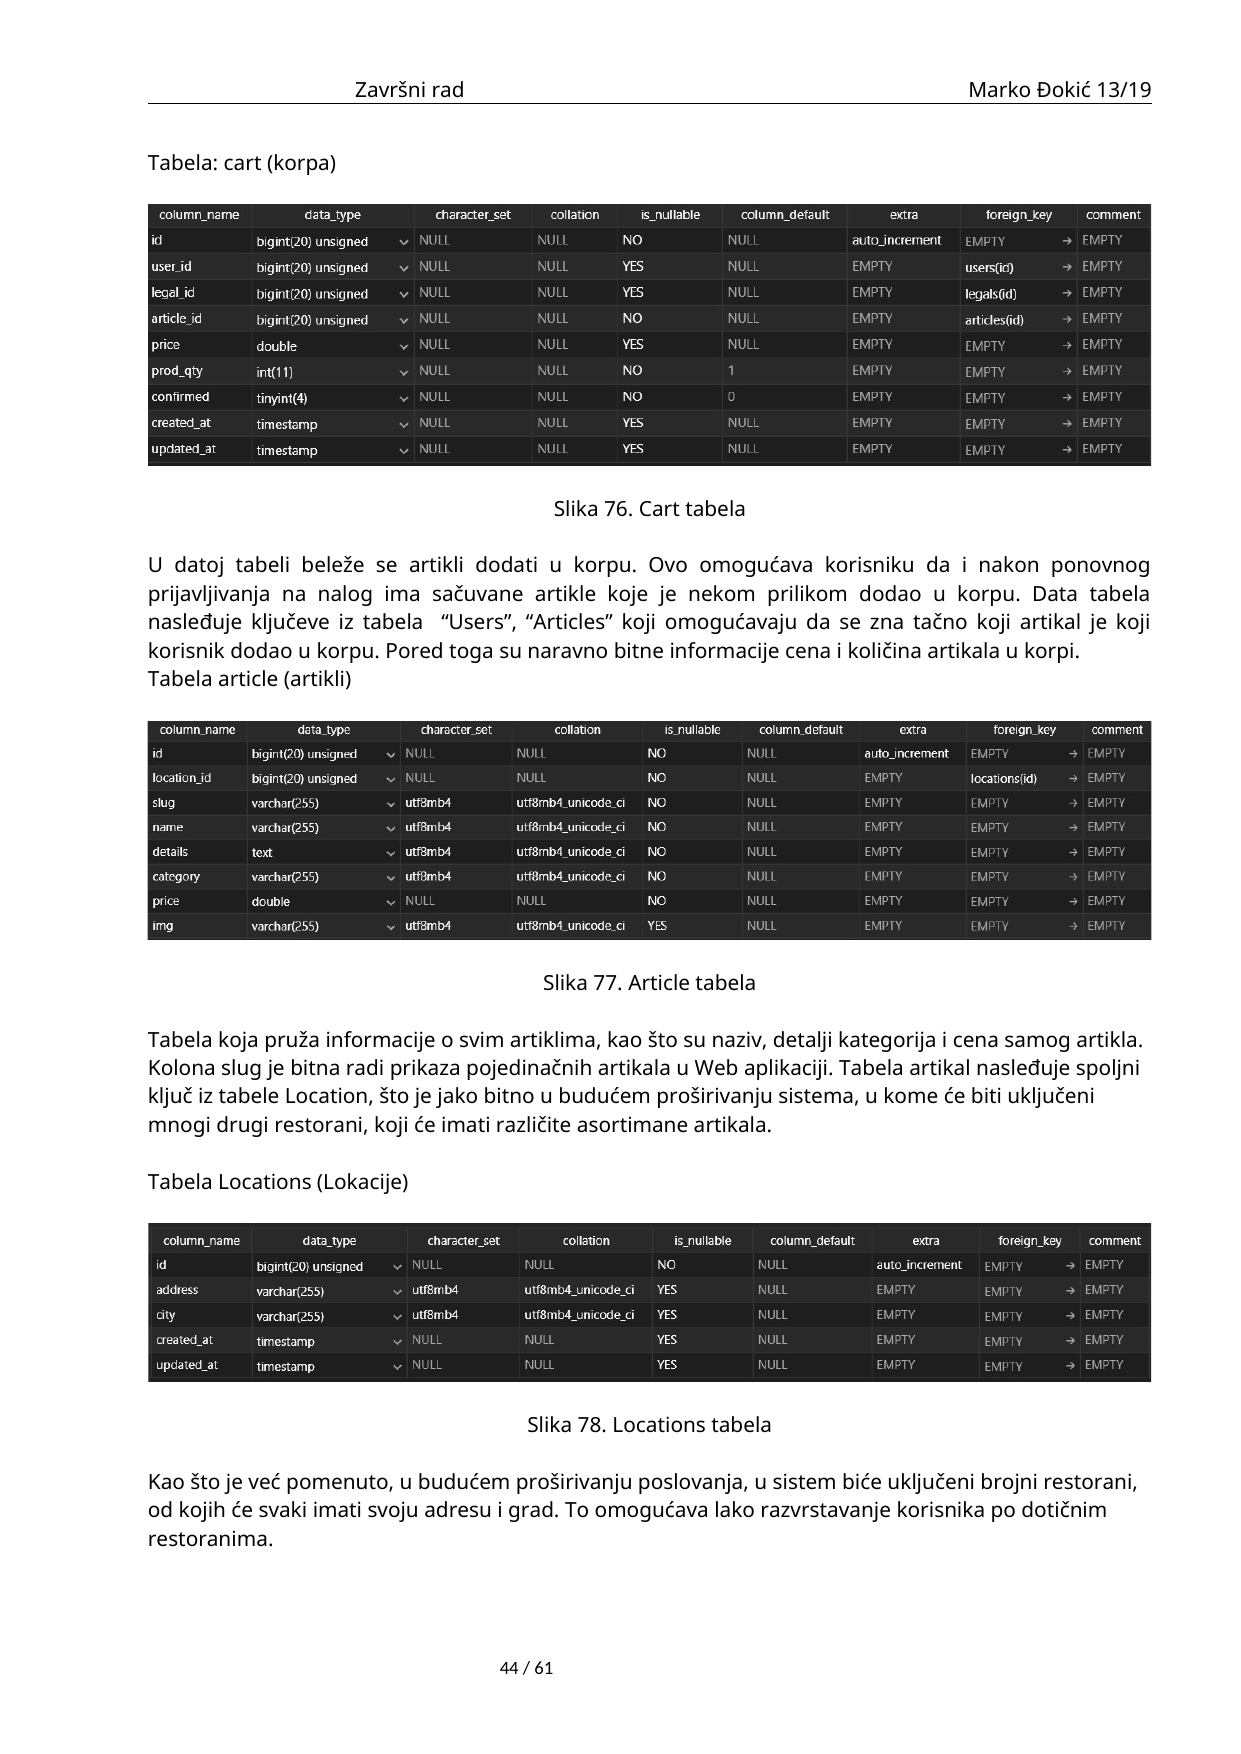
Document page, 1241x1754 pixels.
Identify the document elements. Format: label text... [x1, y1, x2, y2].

text Slika 77. Article tabela [148, 940, 1152, 996]
text Tabela: cart (korpa) [148, 148, 1152, 176]
text Tabela article (artikli) [148, 664, 1152, 693]
picture [148, 204, 1152, 466]
text Kao što je već pomenuto, u budućem proširivanju poslovanja, u sistem biće uključeni brojni restorani, od kojih će svaki imati svoju adresu i grad. To omogućava lako razvrstavanje korisnika po dotičnim restoranima. [148, 1467, 1152, 1552]
text Slika 78. Locations tabela [148, 1382, 1152, 1439]
picture [148, 1223, 1152, 1382]
picture [147, 721, 1152, 940]
text Tabela Locations (Lokacije) [148, 1167, 1152, 1195]
text Slika 76. Cart tabela [148, 466, 1152, 522]
text U datoj tabeli beleže se artikli dodati u korpu. Ovo omogućava korisniku da i nakon ponovnog prijavljivanja na nalog ima sačuvane artikle koje je nekom prilikom dodao u korpu. Data tabela nasleđuje ključeve iz tabela “Users”, “Articles” koji omogućavaju da se zna tačno koji artikal je koji korisnik dodao u korpu. Pored toga su naravno bitne informacije cena i količina artikala u korpi. [148, 551, 1152, 664]
text Tabela koja pruža informacije o svim artiklima, kao što su naziv, detalji kategorija i cena samog artikla. Kolona slug je bitna radi prikaza pojedinačnih artikala u Web aplikaciji. Tabela artikal nasleđuje spoljni ključ iz tabele Location, što je jako bitno u budućem proširivanju sistema, u kome će biti uključeni mnogi drugi restorani, koji će imati različite asortimane artikala. [148, 1025, 1152, 1138]
